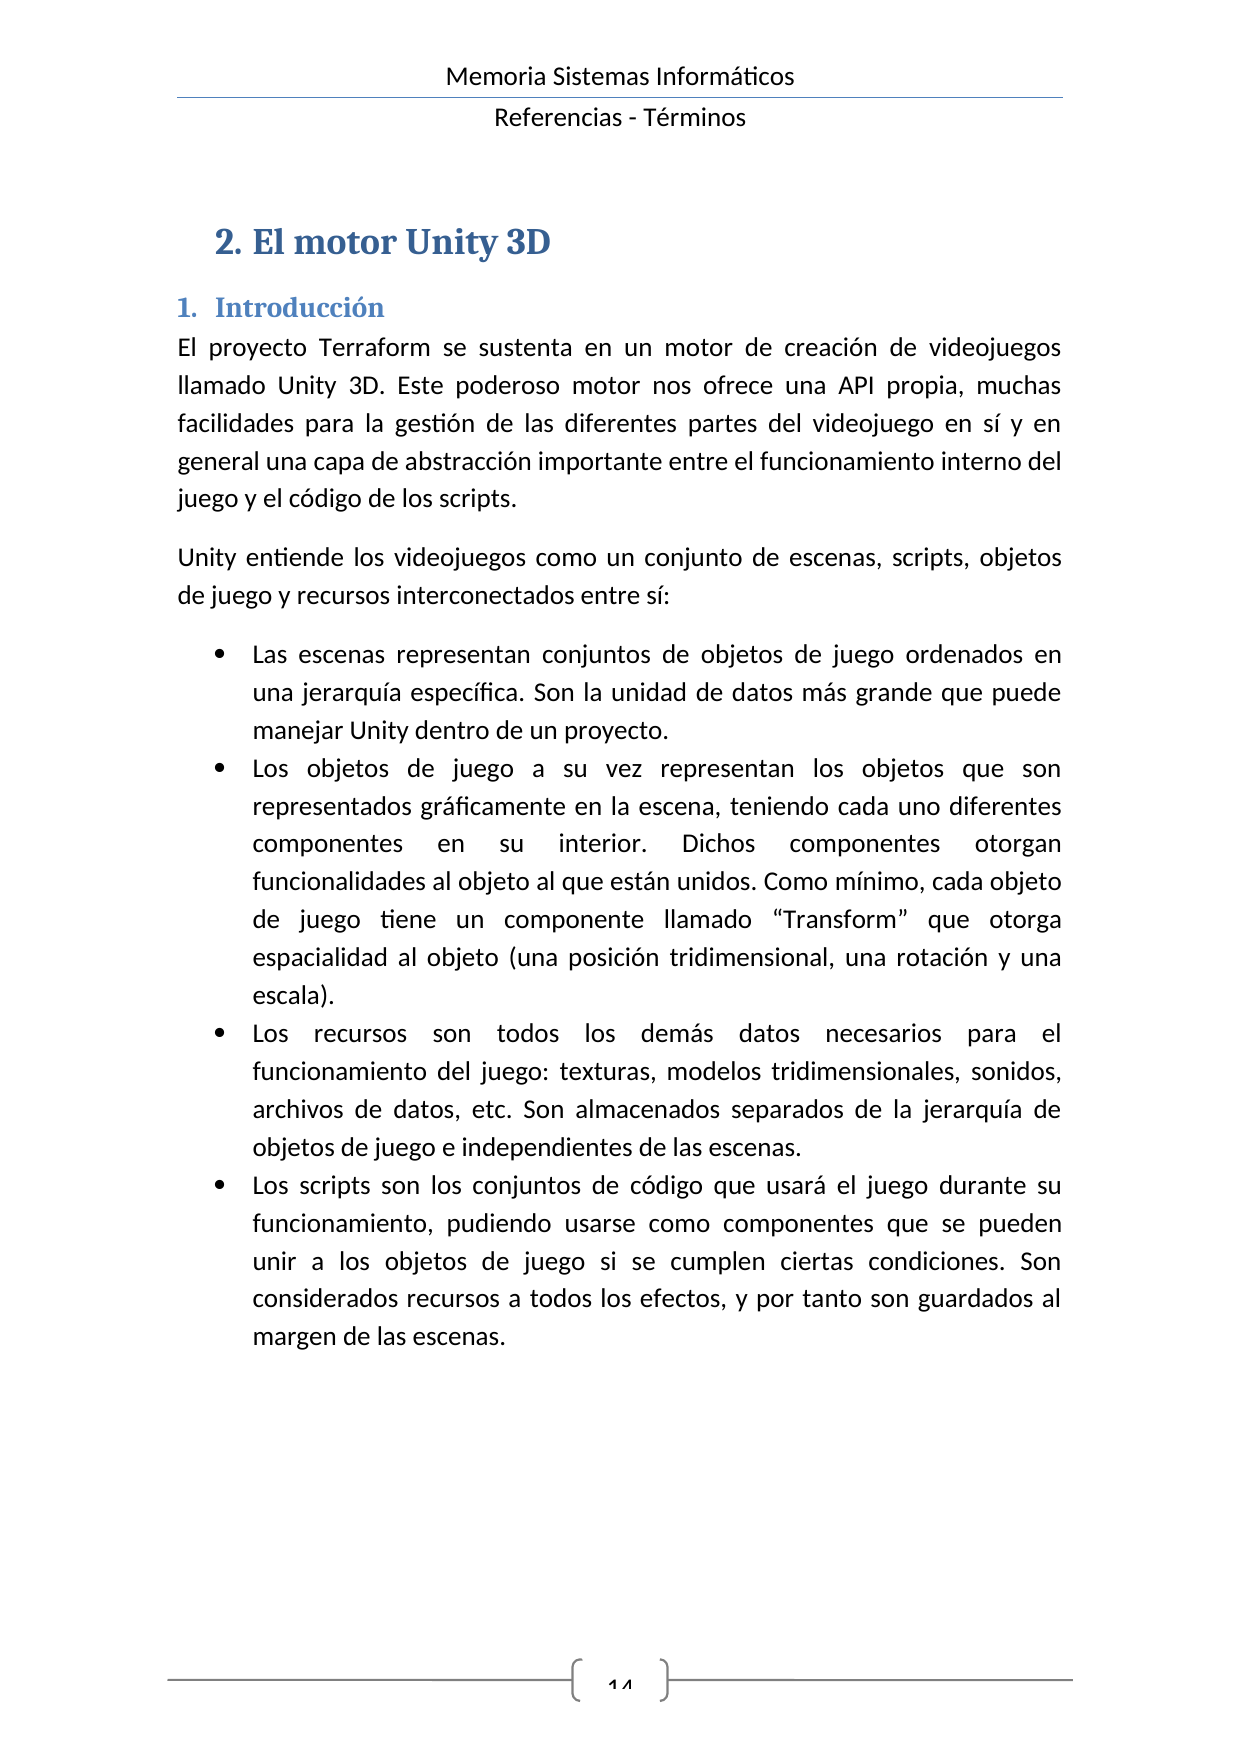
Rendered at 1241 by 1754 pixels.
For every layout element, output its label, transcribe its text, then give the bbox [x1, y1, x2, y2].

text El proyecto Terraform se sustenta en un motor de creación de videojuegos llamado Unity 3D. Este poderoso motor nos ofrece una API propia, muchas facilidades para la gestión de las diferentes partes del videojuego en sí y en general una capa de abstracción importante entre el funcionamiento interno del juego y el código de los scripts. [177, 330, 1063, 515]
list Las escenas representan conjuntos de objetos de juego ordenados en una jerarquía específica. Son la unidad de datos más grande que puede manejar Unity dentro de un proyecto. [215, 637, 1063, 746]
list Los objetos de juego a su vez representan los objetos que son representados gráficamente en la escena, teniendo cada uno diferentes componentes en su interior. Dichos componentes otorgan funcionalidades al objeto al que están unidos. Como mínimo, cada objeto de juego tiene un componente llamado “Transform” que otorga espacialidad al objeto (una posición tridimensional, una rotación y una escala). [215, 751, 1063, 1011]
text Unity entiende los videojuegos como un conjunto de escenas, scripts, objetos de juego y recursos interconectados entre sí: [177, 540, 1063, 611]
subtitle El motor Unity 3D [215, 221, 1063, 264]
list Los recursos son todos los demás datos necesarios para el funcionamiento del juego: texturas, modelos tridimensionales, sonidos, archivos de datos, etc. Son almacenados separados de la jerarquía de objetos de juego e independientes de las escenas. [215, 1016, 1063, 1163]
list Los scripts son los conjuntos de código que usará el juego durante su funcionamiento, pudiendo usarse como componentes que se pueden unir a los objetos de juego si se cumplen ciertas condiciones. Son considerados recursos a todos los efectos, y por tanto son guardados al margen de las escenas. [215, 1168, 1063, 1353]
subtitle Introducción [177, 291, 1063, 325]
